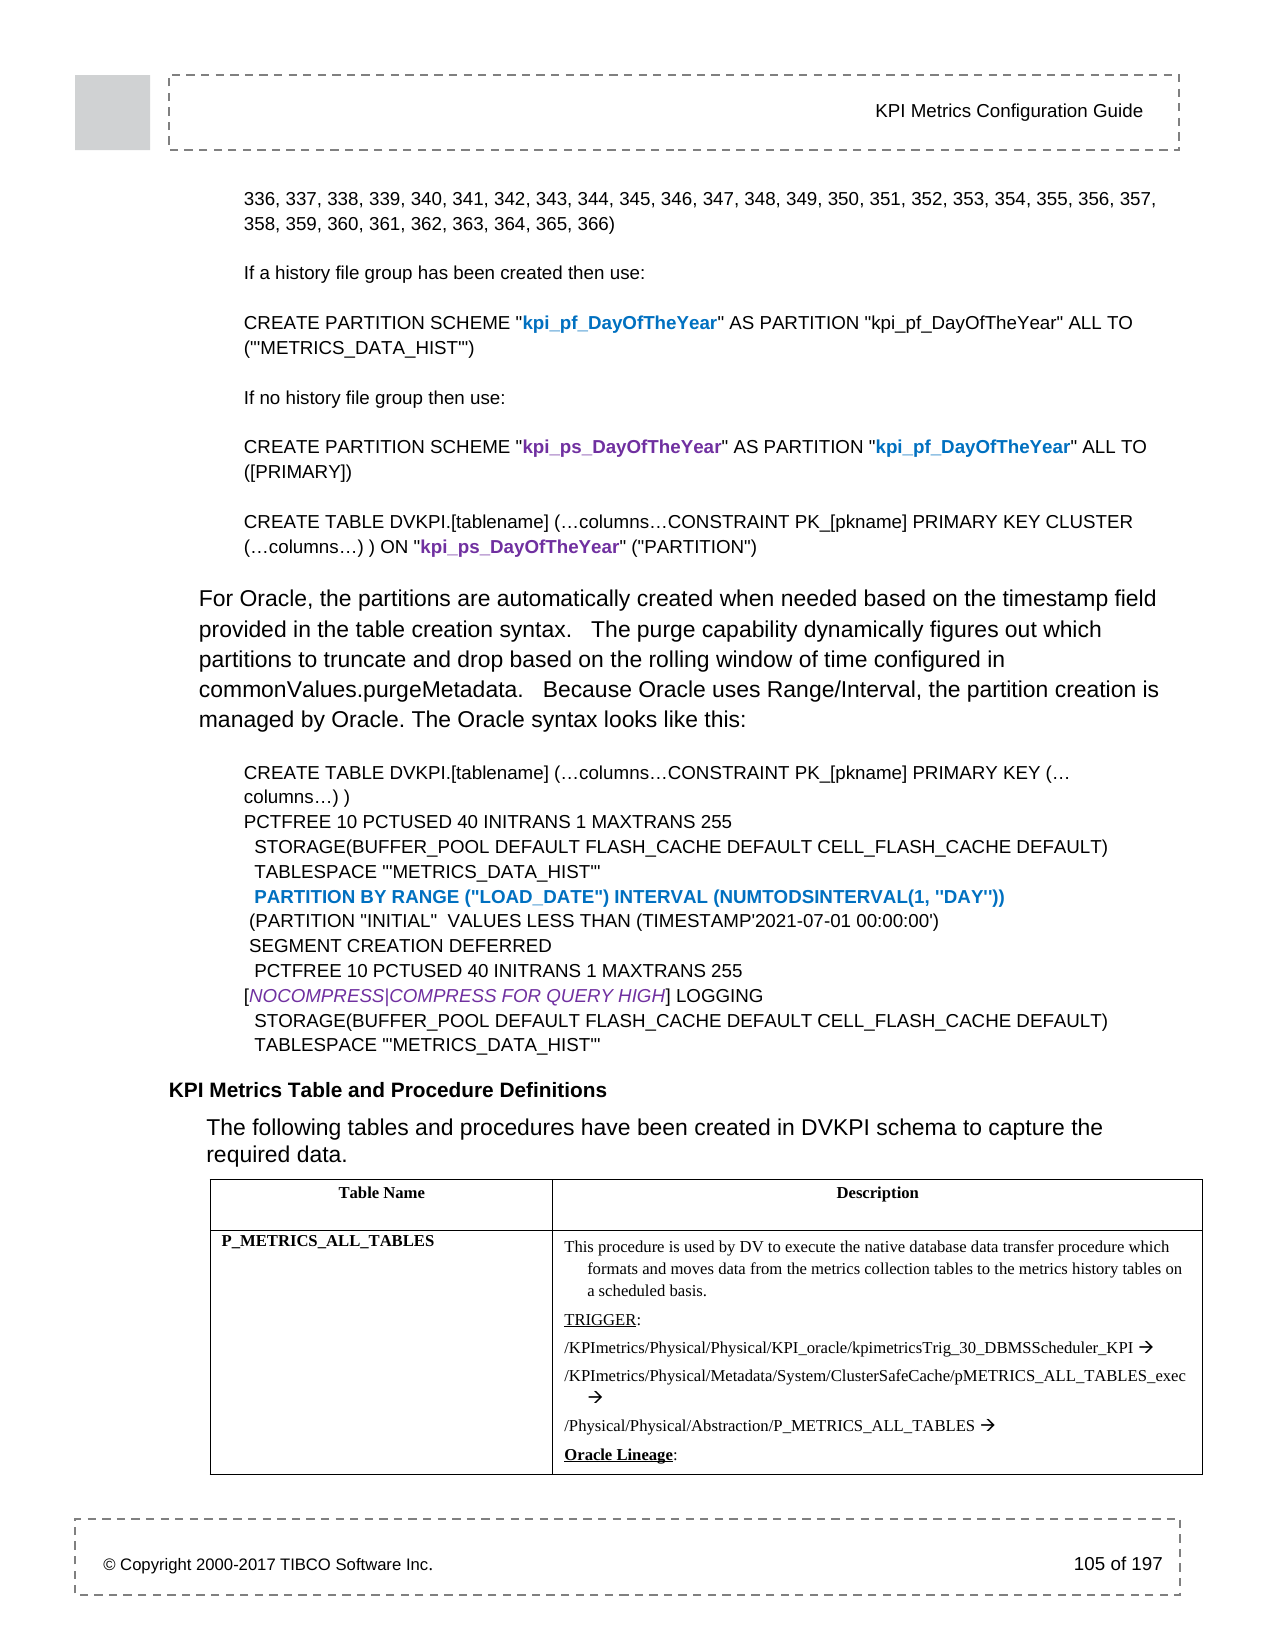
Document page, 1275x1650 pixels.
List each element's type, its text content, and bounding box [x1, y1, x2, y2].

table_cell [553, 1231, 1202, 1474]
text PCTFREE 10 PCTUSED 40 INITRANS 1 MAXTRANS 255 [244, 811, 1162, 833]
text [244, 187, 1162, 234]
text For Oracle, the partitions are automatically created when needed based on the timestamp field provided in the table creation syntax. The purge capability dynamically figures out which partitions to truncate and drop based on the rolling window of time configured in commonValues.purgeMetadata. Because Oracle uses Range/Interval, the partition creation is managed by Oracle. The Oracle syntax looks like this: [199, 585, 1162, 733]
text SEGMENT CREATION DEFERRED [244, 935, 1162, 957]
text [NOCOMPRESS|COMPRESS FOR QUERY HIGH] LOGGING [244, 984, 1162, 1006]
text (PARTITION "INITIAL" VALUES LESS THAN (TIMESTAMP'2021-07-01 00:00:00') [244, 910, 1162, 932]
text CREATE TABLE DVKPI.[tablename] (…columns…CONSTRAINT PK_[pkname] PRIMARY KEY (…columns…) ) [244, 761, 1162, 808]
text CREATE PARTITION SCHEME "kpi_pf_DayOfTheYear" AS PARTITION "kpi_pf_DayOfTheYear" ALL TO ("'METRICS_DATA_HIST'") [244, 312, 1162, 358]
text TABLESPACE "'METRICS_DATA_HIST'" [244, 1034, 1162, 1056]
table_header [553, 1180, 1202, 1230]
text If a history file group has been created then use: [244, 262, 1162, 284]
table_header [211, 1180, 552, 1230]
text CREATE TABLE DVKPI.[tablename] (…columns…CONSTRAINT PK_[pkname] PRIMARY KEY CLUSTER (…columns…) ) ON "kpi_ps_DayOfTheYear" ("PARTITION") [244, 511, 1162, 557]
text The following tables and procedures have been created in DVKPI schema to capture the required data. [206, 1114, 1162, 1167]
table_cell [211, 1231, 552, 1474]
text STORAGE(BUFFER_POOL DEFAULT FLASH_CACHE DEFAULT CELL_FLASH_CACHE DEFAULT) [244, 836, 1162, 857]
subtitle KPI Metrics Table and Procedure Definitions [169, 1078, 1162, 1102]
text PARTITION BY RANGE ("LOAD_DATE") INTERVAL (NUMTODSINTERVAL(1, ''DAY'')) [244, 885, 1162, 907]
text PCTFREE 10 PCTUSED 40 INITRANS 1 MAXTRANS 255 [244, 960, 1162, 981]
text STORAGE(BUFFER_POOL DEFAULT FLASH_CACHE DEFAULT CELL_FLASH_CACHE DEFAULT) [244, 1009, 1162, 1031]
text If no history file group then use: [244, 386, 1162, 408]
text TABLESPACE "'METRICS_DATA_HIST'" [244, 861, 1162, 882]
text CREATE PARTITION SCHEME "kpi_ps_DayOfTheYear" AS PARTITION "kpi_pf_DayOfTheYear" ALL TO ([PRIMARY]) [244, 436, 1162, 483]
